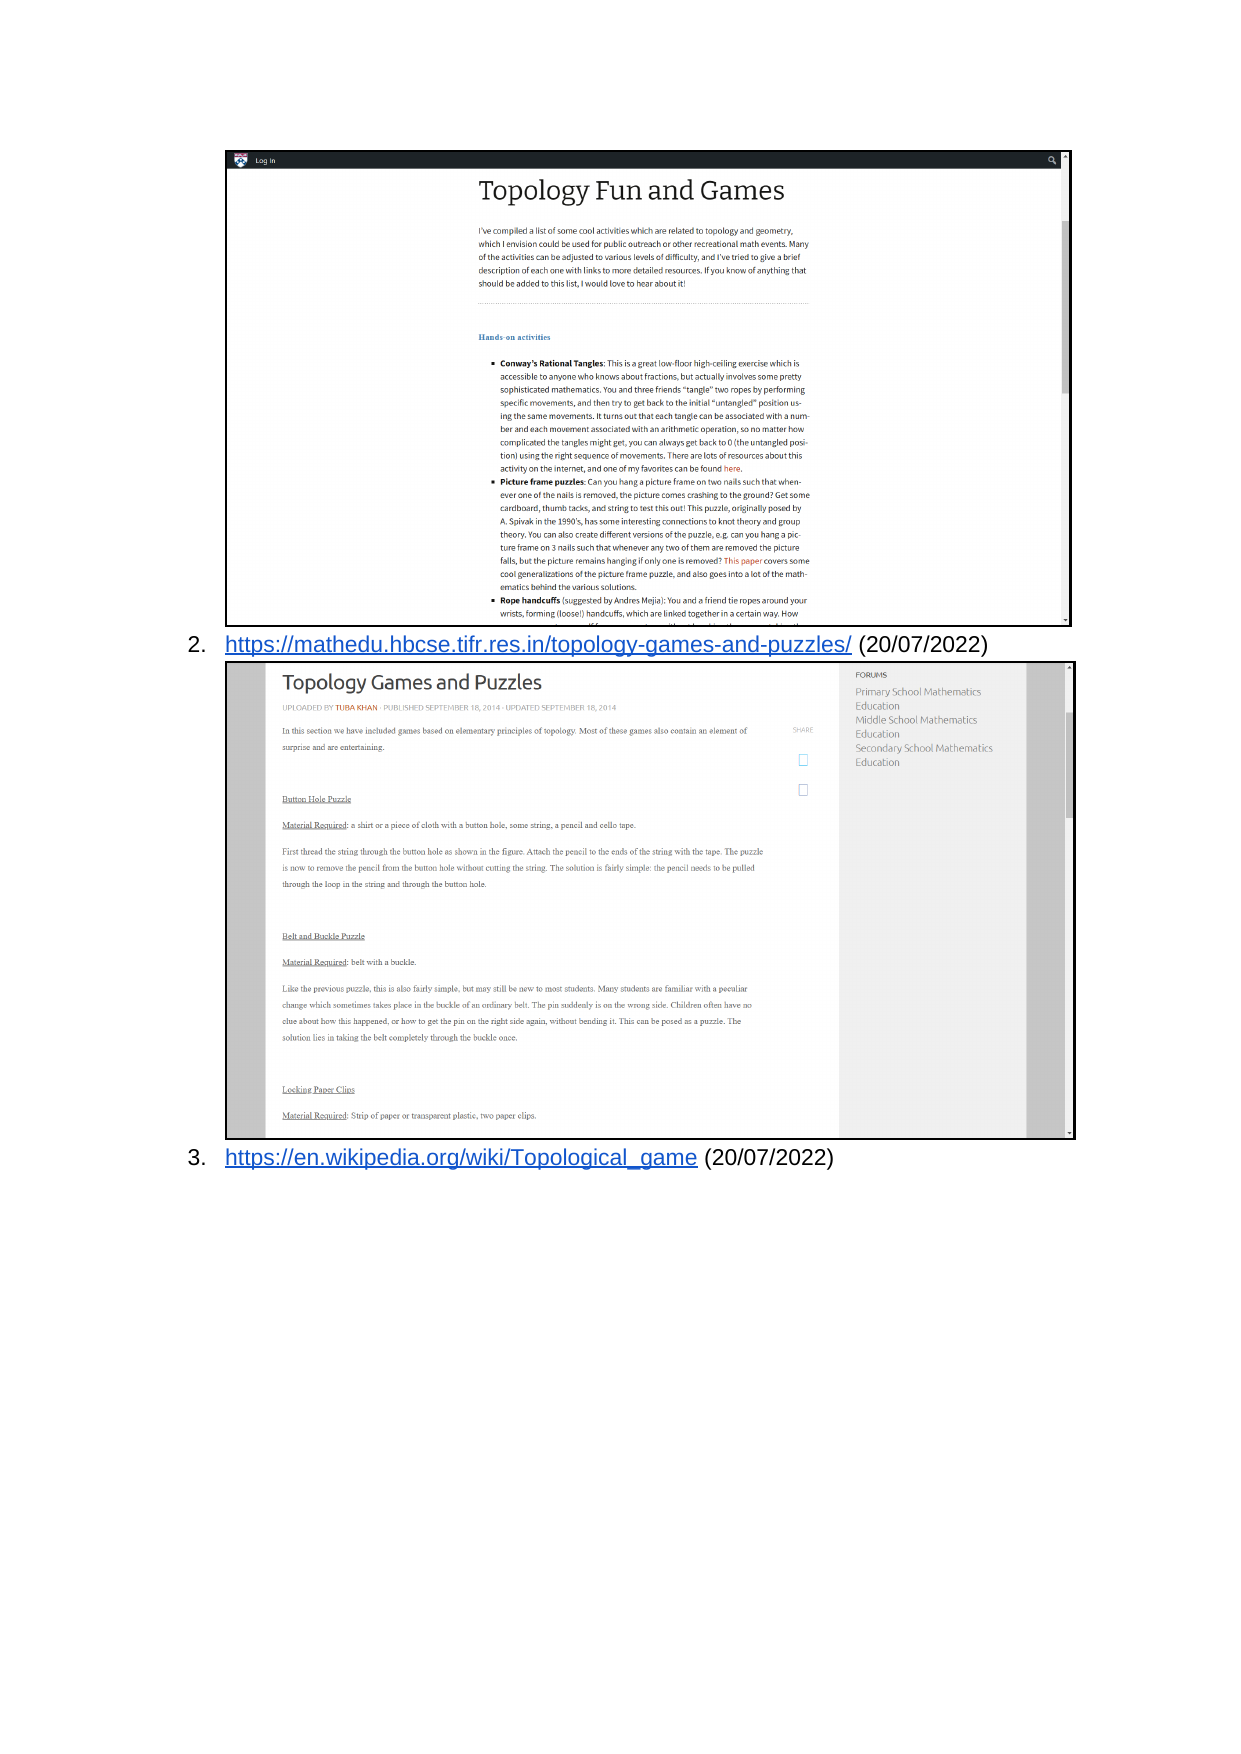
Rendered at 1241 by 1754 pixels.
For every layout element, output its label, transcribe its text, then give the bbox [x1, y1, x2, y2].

list https://en.wikipedia.org/wiki/Topological_game (20/07/2022) [187, 1143, 1090, 1170]
picture [227, 152, 1069, 625]
list https://mathedu.hbcse.tifr.res.in/topology-games-and-puzzles/ (20/07/2022) [187, 631, 1090, 657]
picture [227, 663, 1073, 1138]
